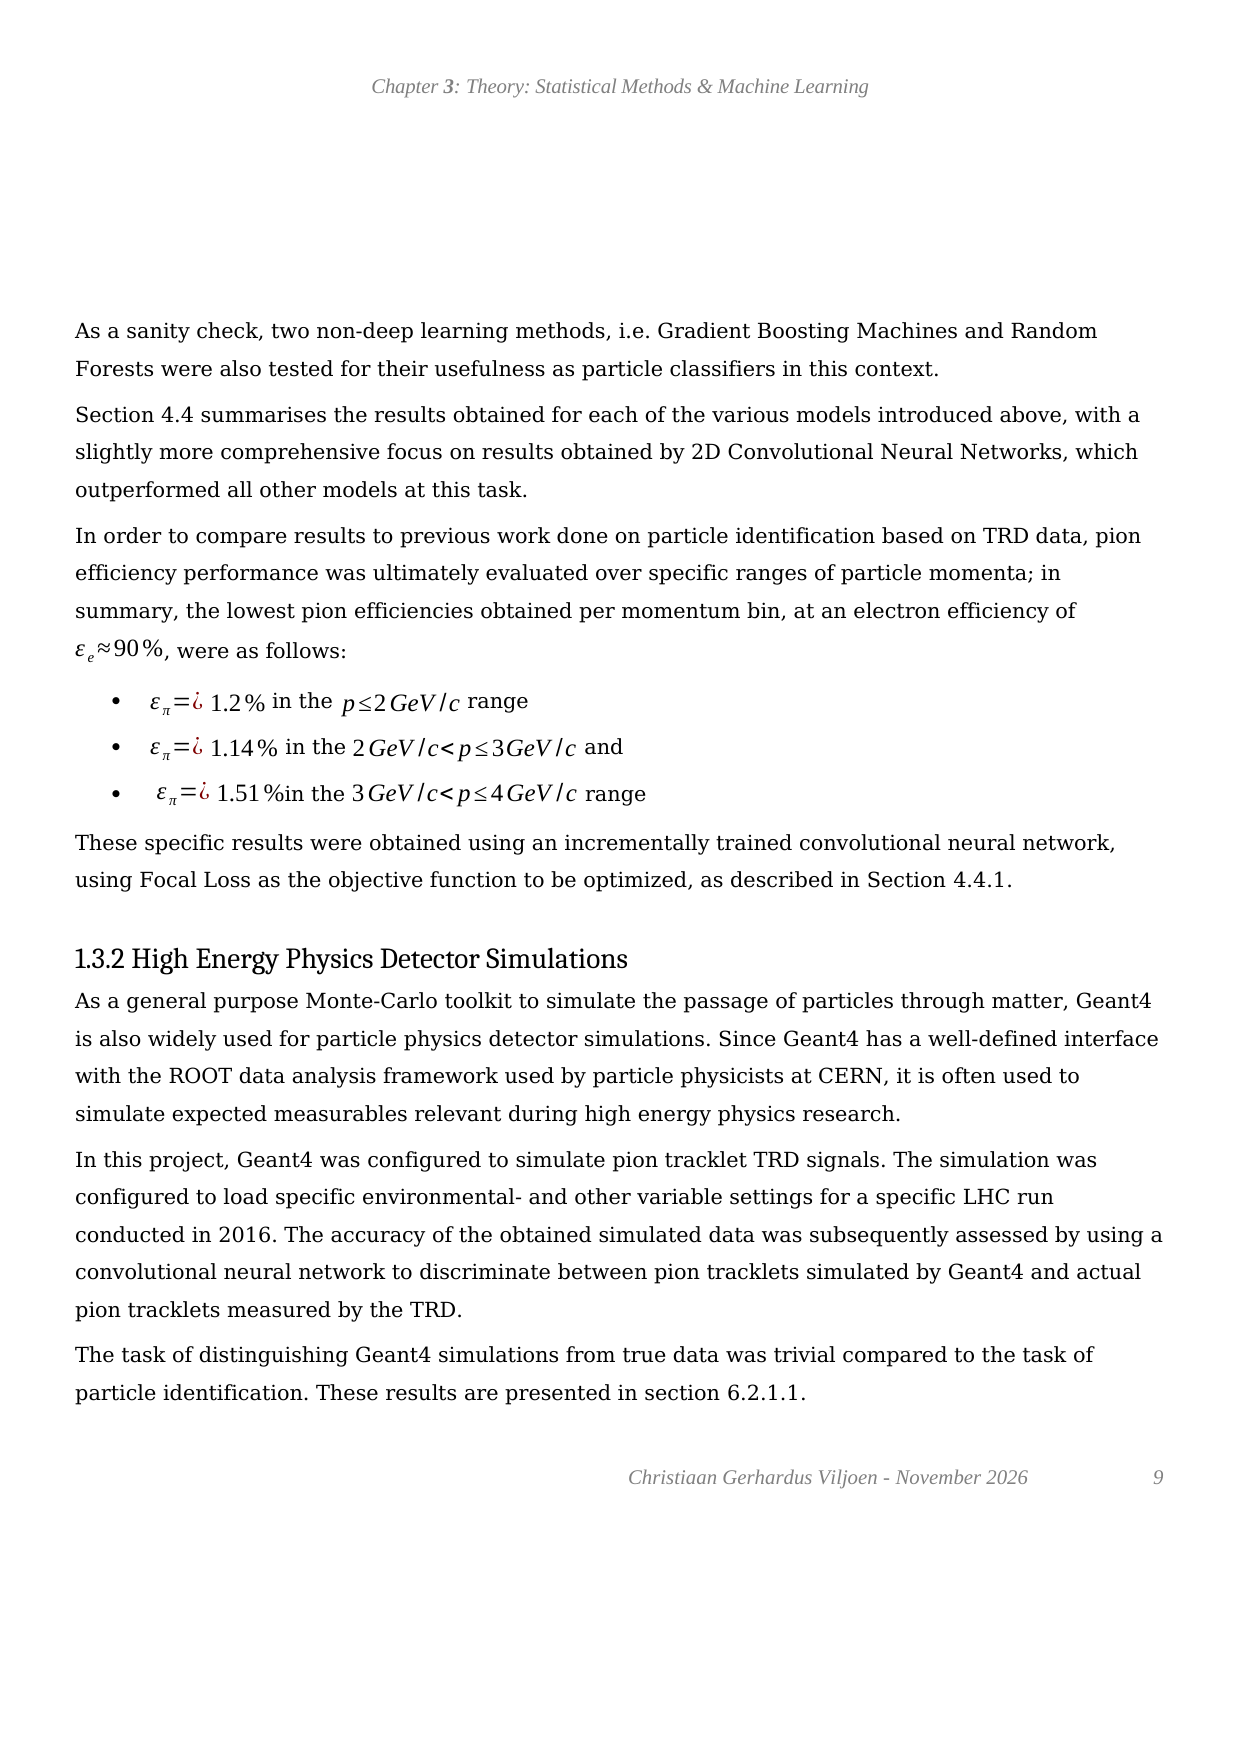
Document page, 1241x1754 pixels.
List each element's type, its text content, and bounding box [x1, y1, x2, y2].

list in the range [112, 777, 1165, 809]
text As a sanity check, two non-deep learning methods, i.e. Gradient Boosting Machines and Random Forests were also tested for their usefulness as particle classifiers in this context. [75, 318, 1165, 381]
text In this project, Geant4 was configured to simulate pion tracklet TRD signals. The simulation was configured to load specific environmental- and other variable settings for a specific LHC run conducted in 2016. The accuracy of the obtained simulated data was subsequently assessed by using a convolutional neural network to discriminate between pion tracklets simulated by Geant4 and actual pion tracklets measured by the TRD. [75, 1146, 1165, 1321]
text In order to compare results to previous work done on particle identification based on TRD data, pion efficiency performance was ultimately evaluated over specific ranges of particle momenta; in summary, the lowest pion efficiencies obtained per momentum bin, at an electron efficiency of , were as follows: [75, 522, 1165, 666]
list in the and [112, 732, 1165, 765]
text The task of distinguishing Geant4 simulations from true data was trivial compared to the task of particle identification. These results are presented in section 6.2.1.1. [75, 1342, 1165, 1405]
subtitle High Energy Physics Detector Simulations [75, 942, 1165, 976]
text As a general purpose Monte-Carlo toolkit to simulate the passage of particles through matter, Geant4 is also widely used for particle physics detector simulations. Since Geant4 has a well-defined interface with the ROOT data analysis framework used by particle physicists at CERN, it is often used to simulate expected measurables relevant during high energy physics research. [75, 988, 1165, 1126]
text These specific results were obtained using an incrementally trained convolutional neural network, using Focal Loss as the objective function to be optimized, as described in Section 4.3.1. [75, 829, 1165, 892]
text Section 4.3 summarises the results obtained for each of the various models introduced above, with a slightly more comprehensive focus on results obtained by 2D Convolutional Neural Networks, which outperformed all other models at this task. [75, 402, 1165, 502]
list in the range [112, 687, 1165, 720]
